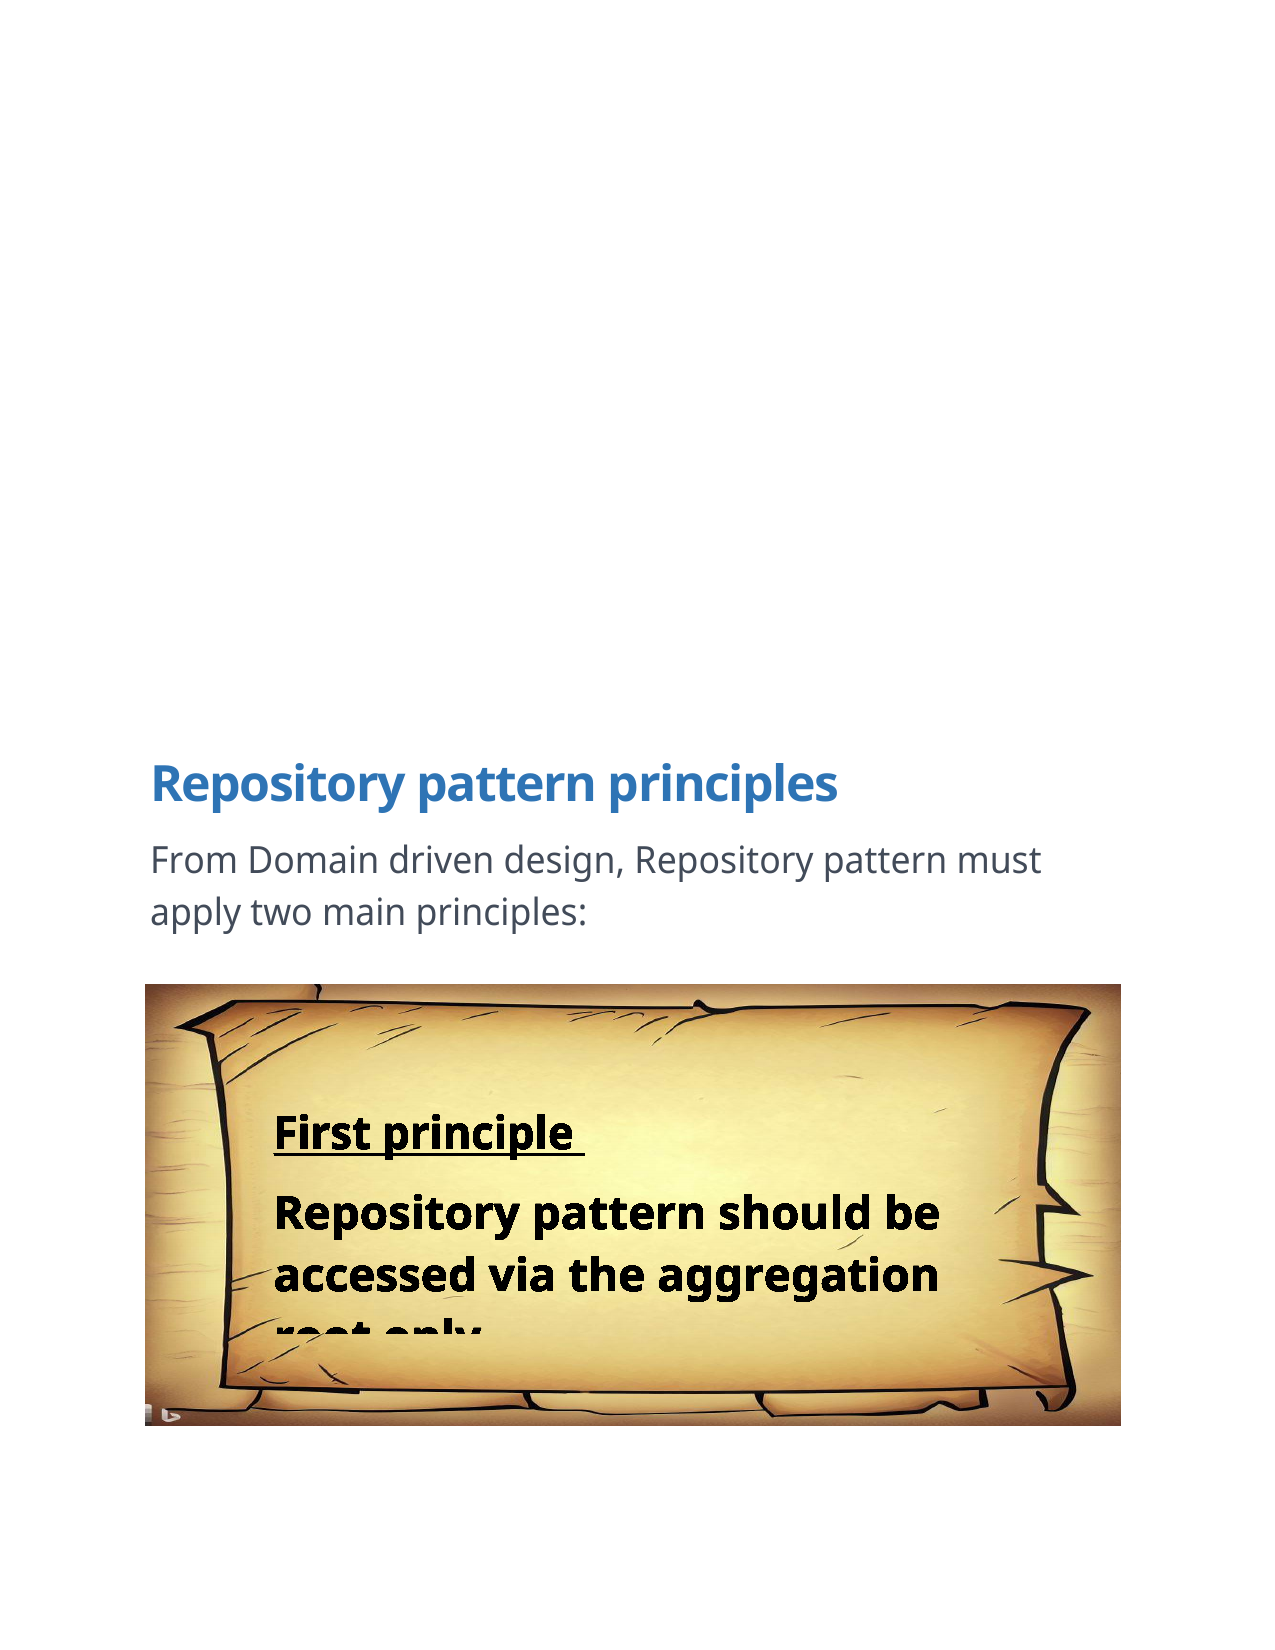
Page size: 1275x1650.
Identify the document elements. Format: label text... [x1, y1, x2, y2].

text From Domain driven design, Repository pattern must apply two main principles: [150, 834, 1125, 936]
subtitle Repository pattern principles [150, 748, 1125, 816]
